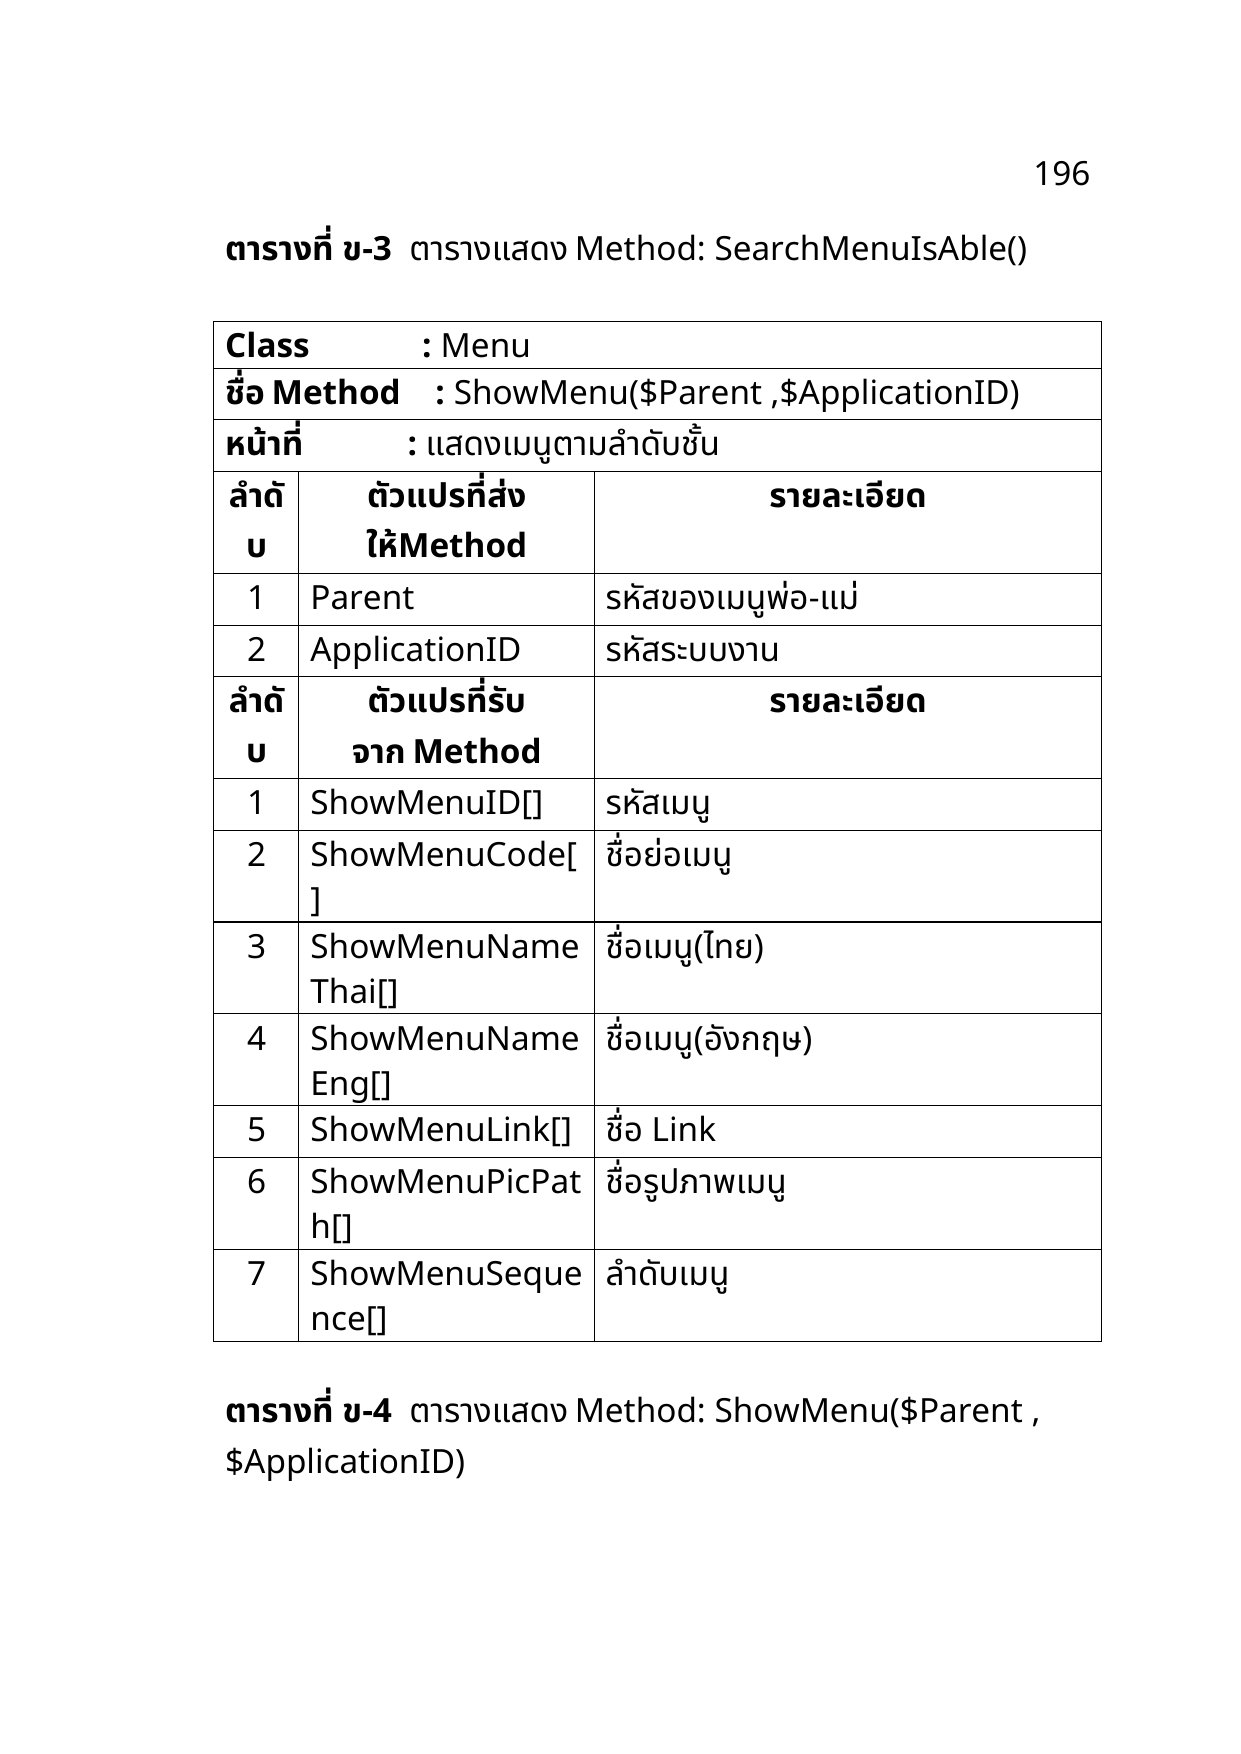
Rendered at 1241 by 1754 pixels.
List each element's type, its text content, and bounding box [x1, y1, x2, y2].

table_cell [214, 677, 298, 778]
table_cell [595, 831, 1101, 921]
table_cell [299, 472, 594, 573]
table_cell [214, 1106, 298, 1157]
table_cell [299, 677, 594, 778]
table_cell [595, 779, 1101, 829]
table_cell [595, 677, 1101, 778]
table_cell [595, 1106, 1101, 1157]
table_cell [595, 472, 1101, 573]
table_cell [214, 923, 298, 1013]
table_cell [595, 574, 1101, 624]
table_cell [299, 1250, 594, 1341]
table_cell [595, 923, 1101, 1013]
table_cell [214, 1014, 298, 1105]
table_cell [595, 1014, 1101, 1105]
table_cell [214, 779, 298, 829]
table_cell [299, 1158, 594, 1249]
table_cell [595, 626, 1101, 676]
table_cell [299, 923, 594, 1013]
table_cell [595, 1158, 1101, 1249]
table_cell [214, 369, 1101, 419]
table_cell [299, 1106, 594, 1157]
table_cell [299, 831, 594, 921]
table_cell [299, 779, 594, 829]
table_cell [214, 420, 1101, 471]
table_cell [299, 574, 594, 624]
text ตารางที่ ข-3 ตารางแสดงMethod: SearchMenuIsAble() [225, 225, 1090, 276]
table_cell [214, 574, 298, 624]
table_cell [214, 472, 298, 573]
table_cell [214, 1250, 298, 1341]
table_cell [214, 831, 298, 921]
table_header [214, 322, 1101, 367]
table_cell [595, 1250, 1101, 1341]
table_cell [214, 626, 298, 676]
text ตารางที่ ข-4 ตารางแสดงMethod: ShowMenu($Parent ,$ApplicationID) [225, 1387, 1090, 1483]
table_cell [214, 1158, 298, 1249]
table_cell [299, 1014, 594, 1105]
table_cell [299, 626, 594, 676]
